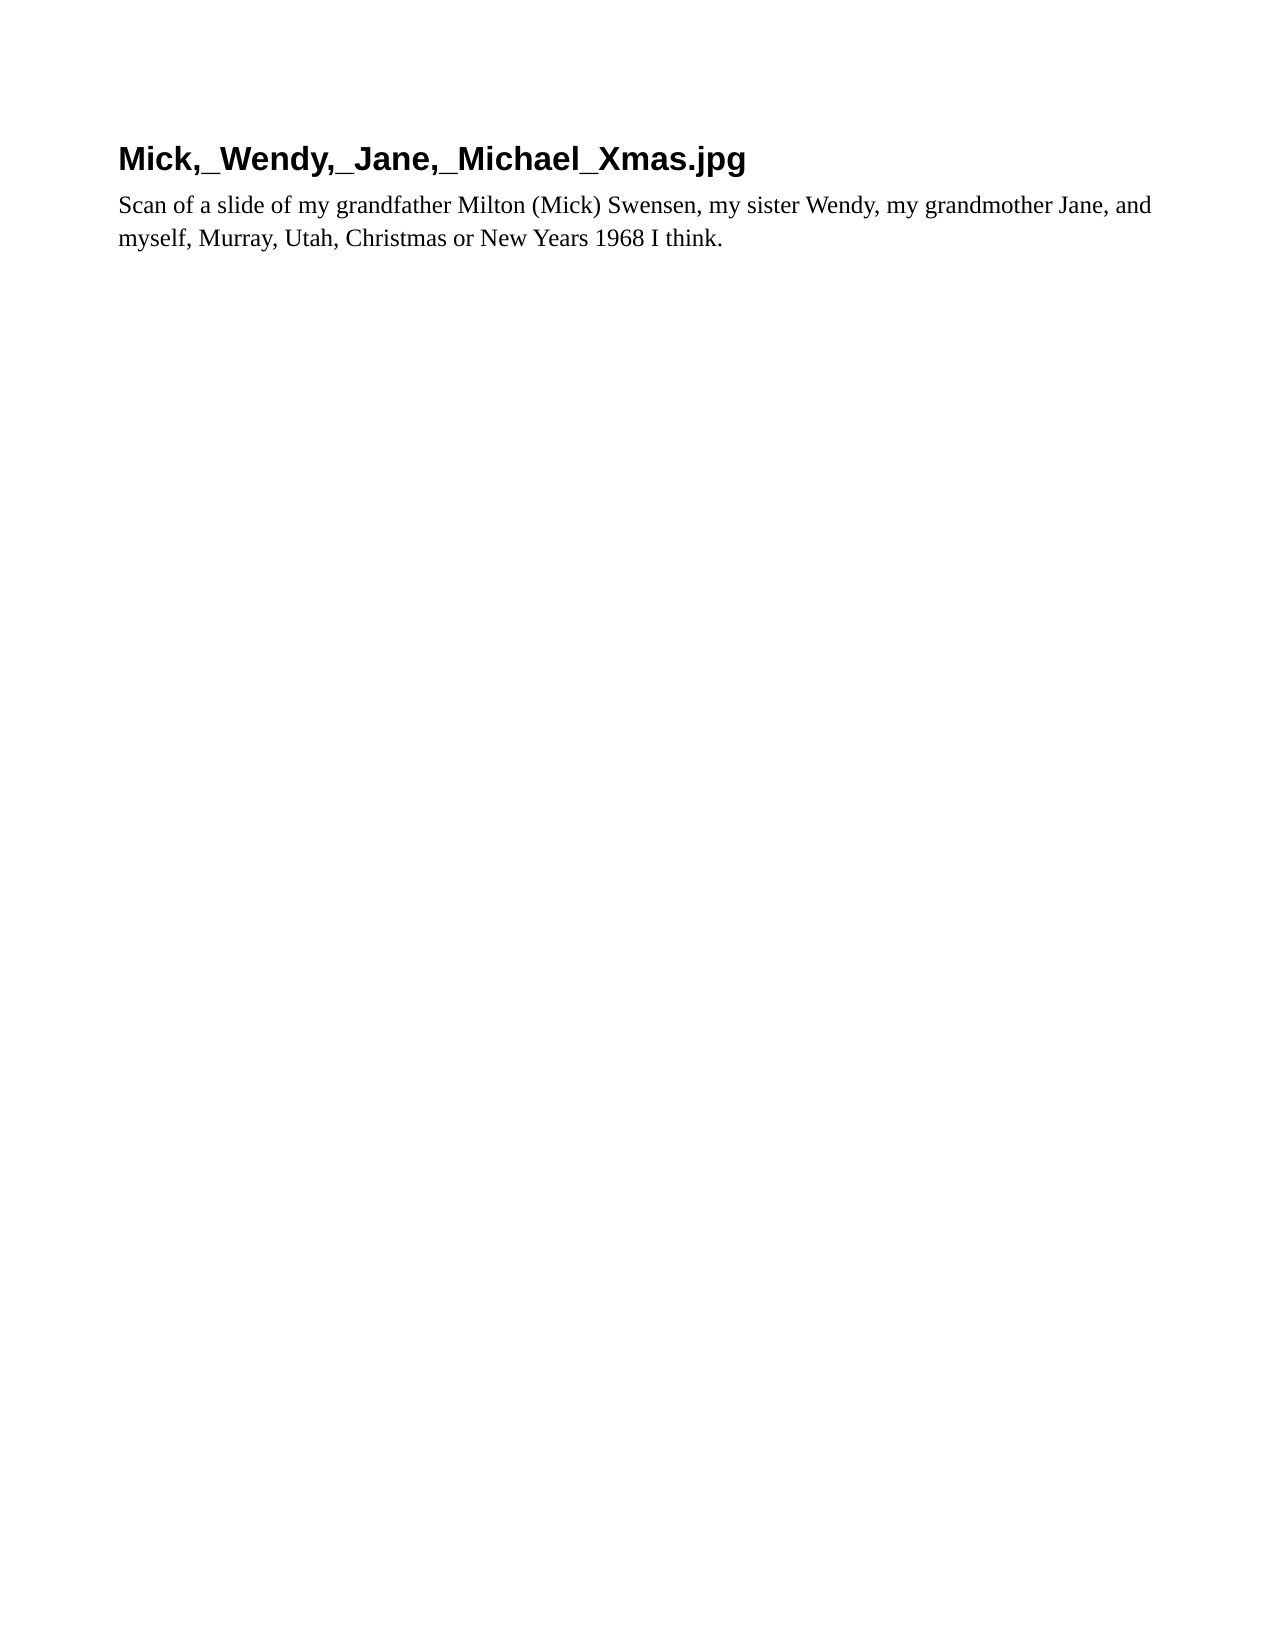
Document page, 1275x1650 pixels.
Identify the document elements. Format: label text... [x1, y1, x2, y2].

subtitle Mick,_Wendy,_Jane,_Michael_Xmas.jpg [118, 139, 1157, 177]
text Scan of a slide of my grandfather Milton (Mick) Swensen, my sister Wendy, my grandmother Jane, and myself, Murray, Utah, Christmas or New Years 1968 I think. [118, 190, 1157, 252]
